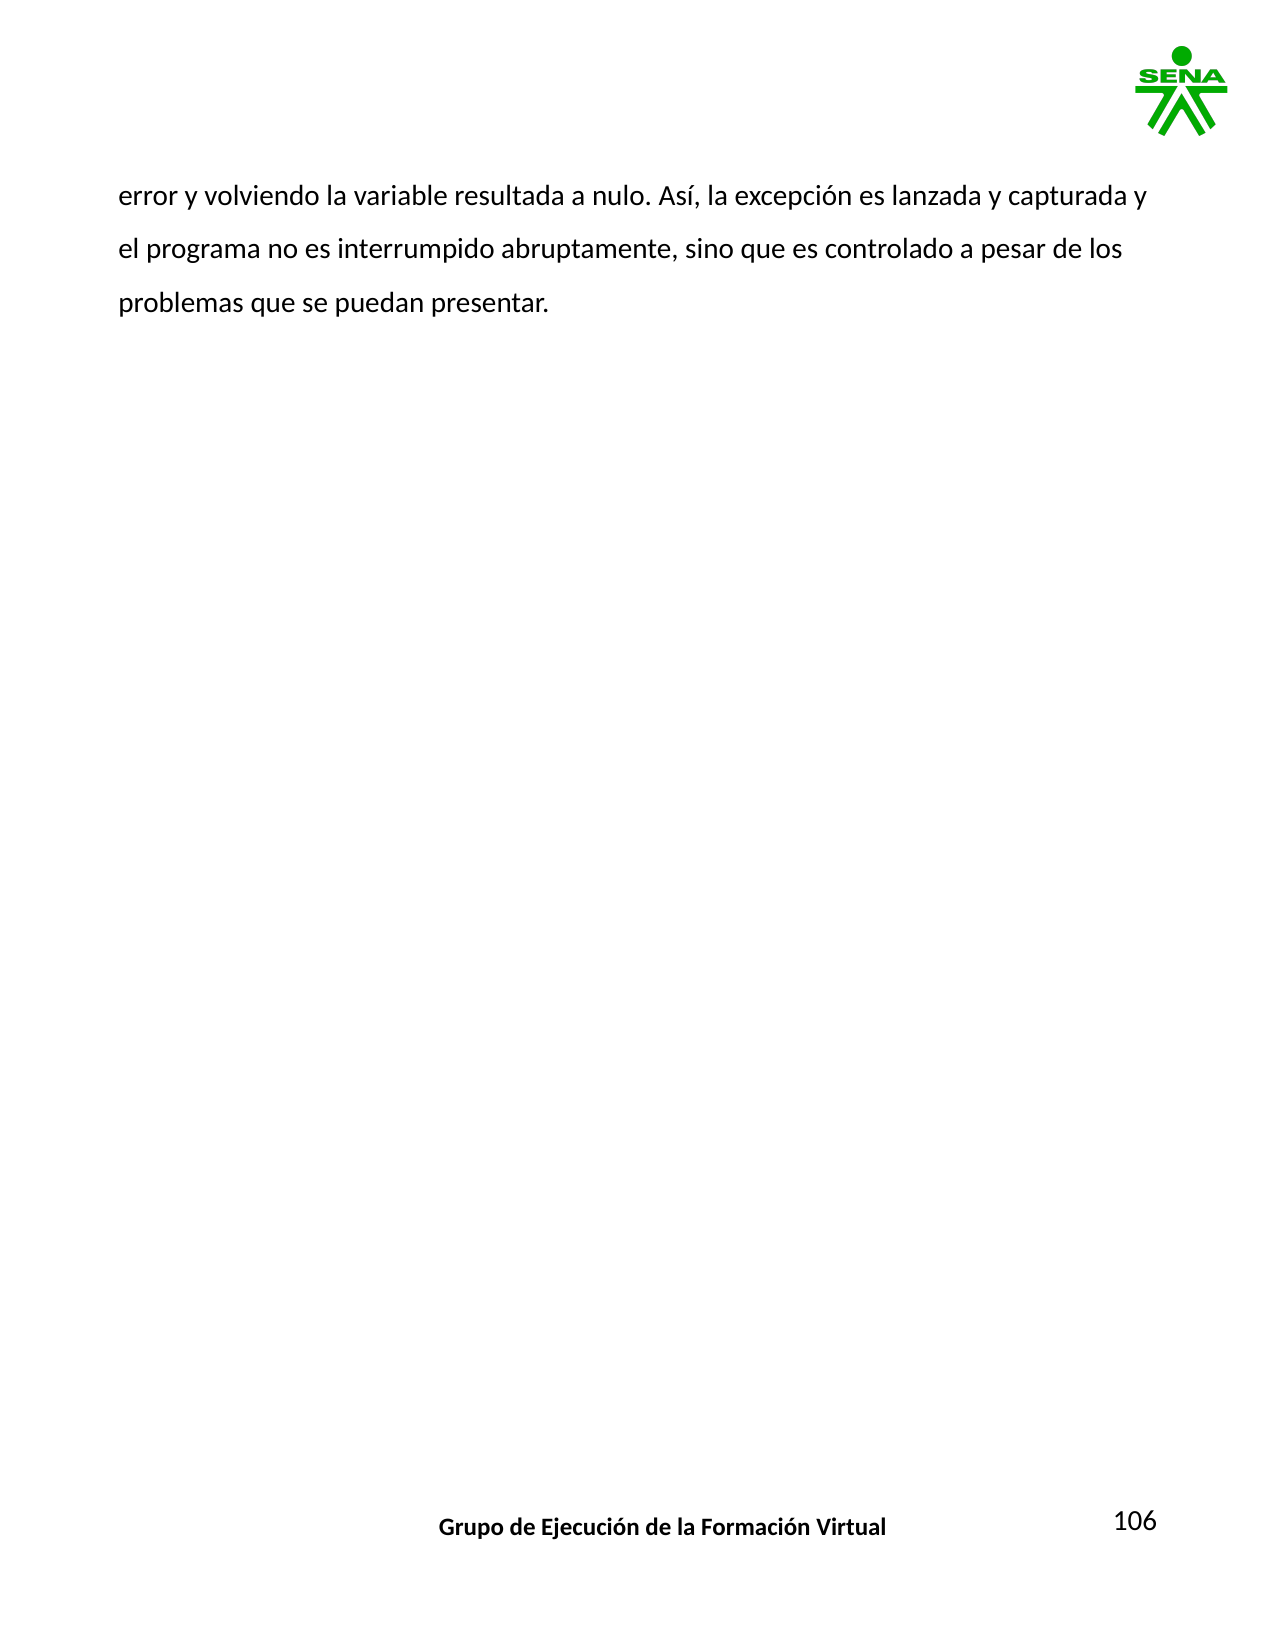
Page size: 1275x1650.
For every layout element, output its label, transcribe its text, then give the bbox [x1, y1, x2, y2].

picture [1135, 46, 1228, 136]
